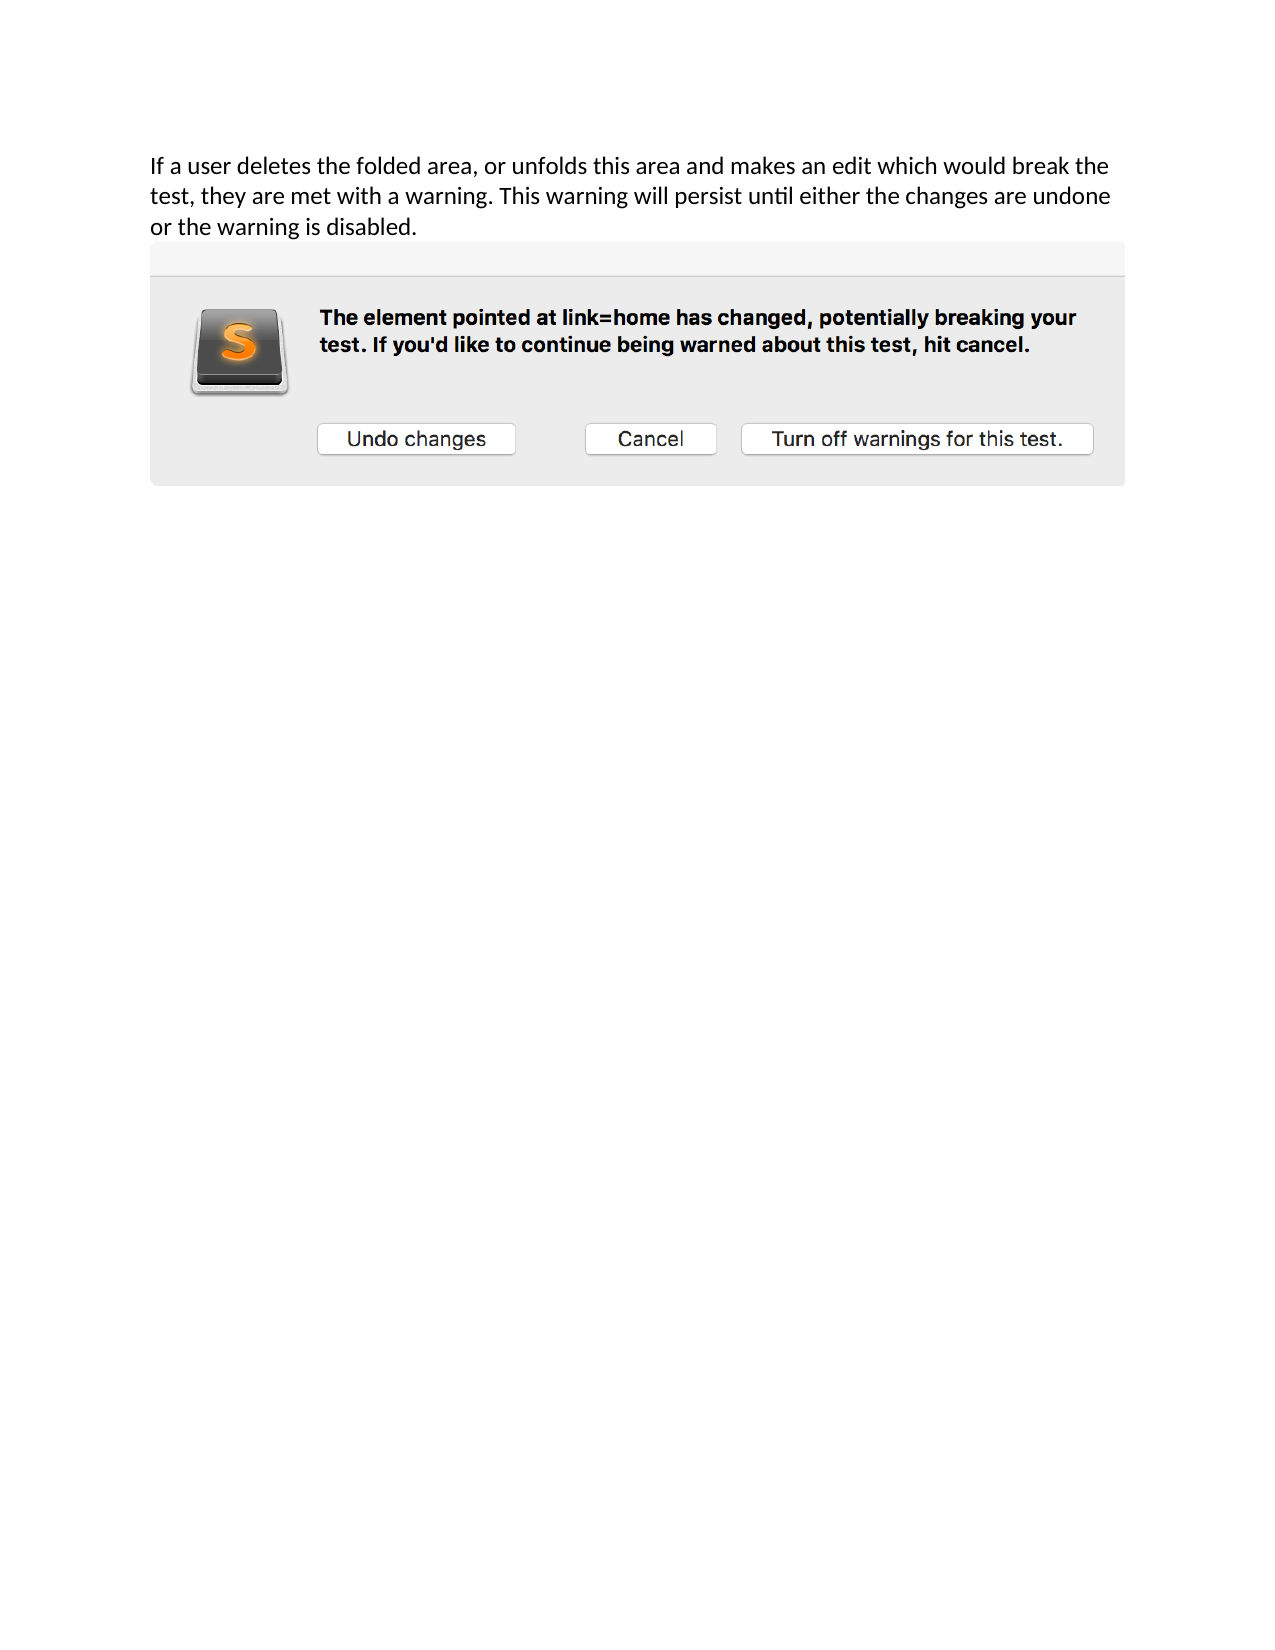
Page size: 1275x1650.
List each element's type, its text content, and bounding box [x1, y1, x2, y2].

text If a user deletes the folded area, or unfolds this area and makes an edit which would break the test, they are met with a warning. This warning will persist until either the changes are undone or the warning is disabled. [150, 150, 1125, 241]
picture [150, 241, 1125, 486]
